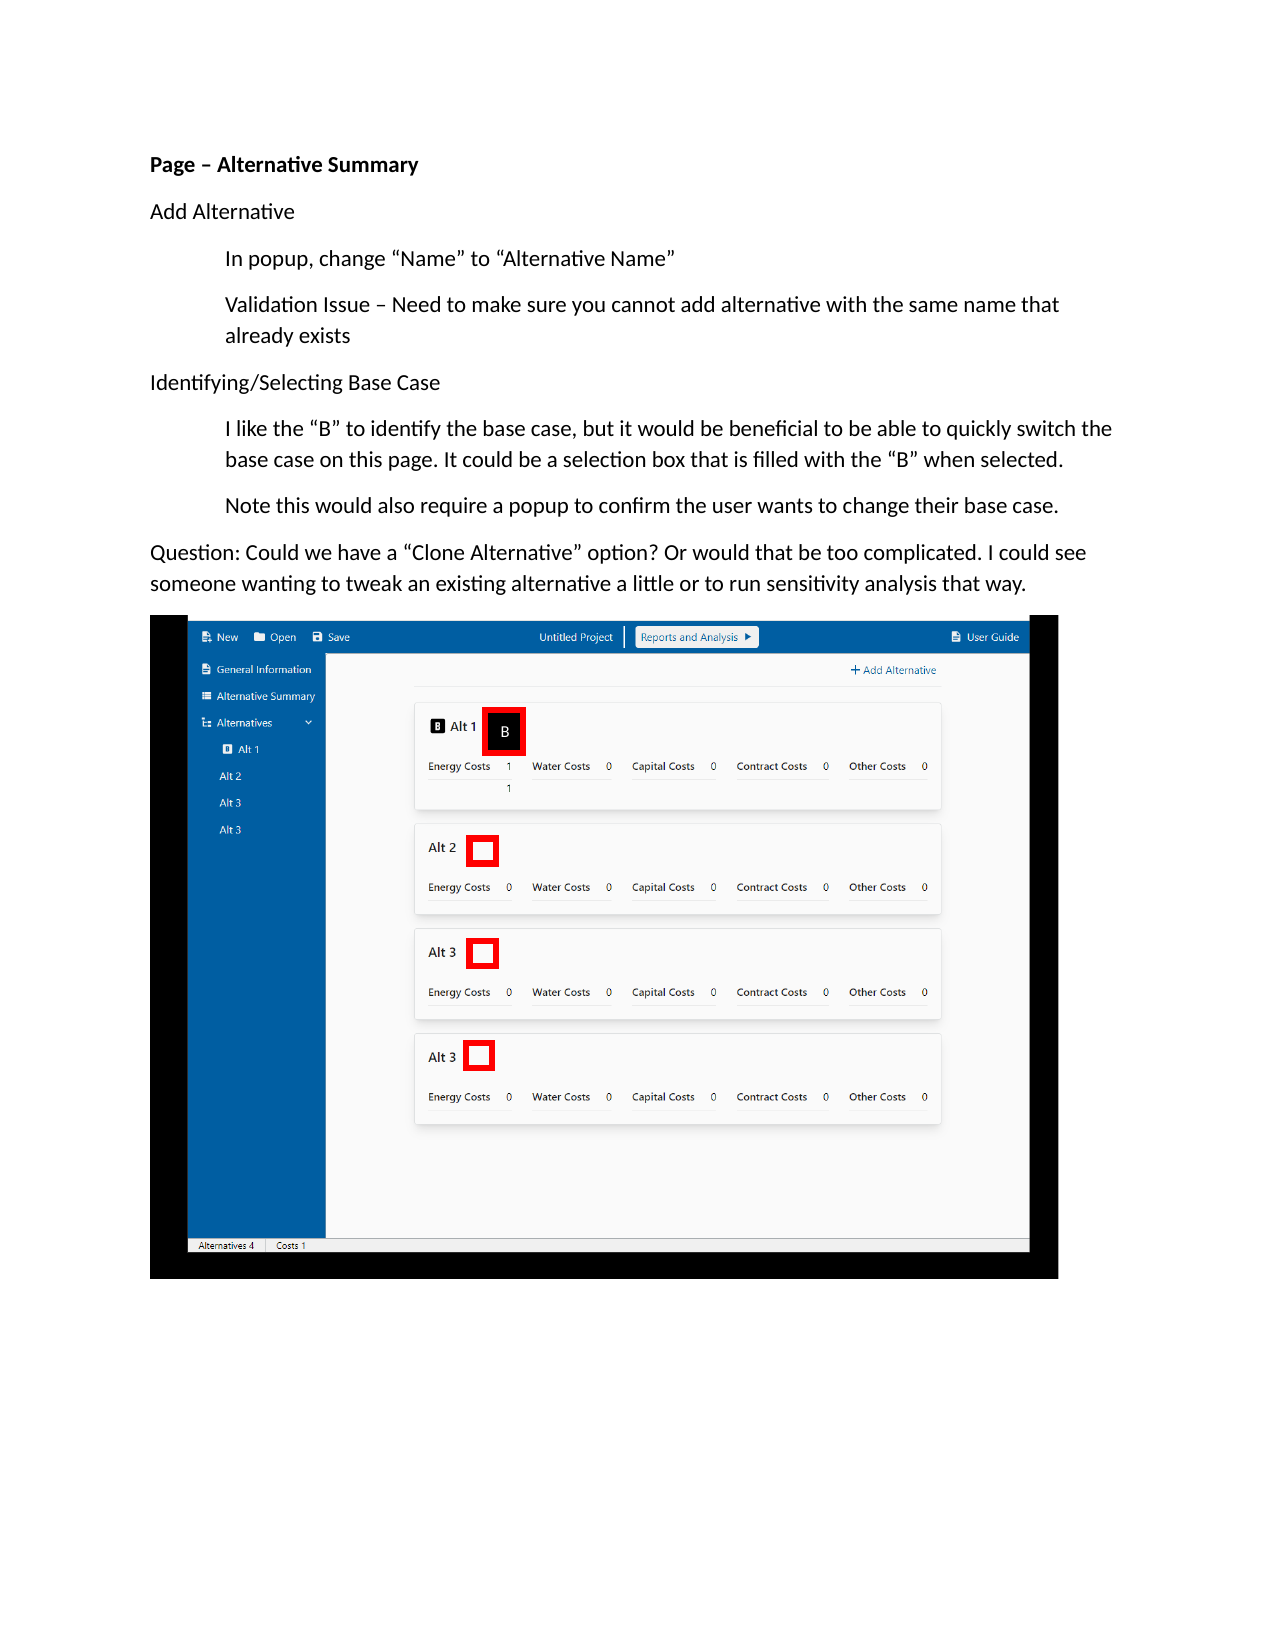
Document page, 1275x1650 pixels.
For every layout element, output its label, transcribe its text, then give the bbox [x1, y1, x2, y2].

text Identifying/Selecting Base Case [150, 368, 1125, 396]
text Page – Alternative Summary [150, 150, 1125, 178]
picture [150, 615, 1059, 1279]
text Validation Issue – Need to make sure you cannot add alternative with the same name that already exists [225, 291, 1125, 349]
text I like the “B” to identify the base case, but it would be beneficial to be able to quickly switch the base case on this page. It could be a selection box that is filled with the “B” when selected. [225, 414, 1125, 473]
text Note this would also require a popup to confirm the user wants to change their base case. [225, 492, 1125, 520]
text In popup, change “Name” to “Alternative Name” [150, 244, 1125, 272]
text Question: Could we have a “Clone Alternative” option? Or would that be too complicated. I could see someone wanting to tweak an existing alternative a little or to run sensitivity analysis that way. [150, 538, 1125, 597]
text Add Alternative [150, 197, 1125, 225]
